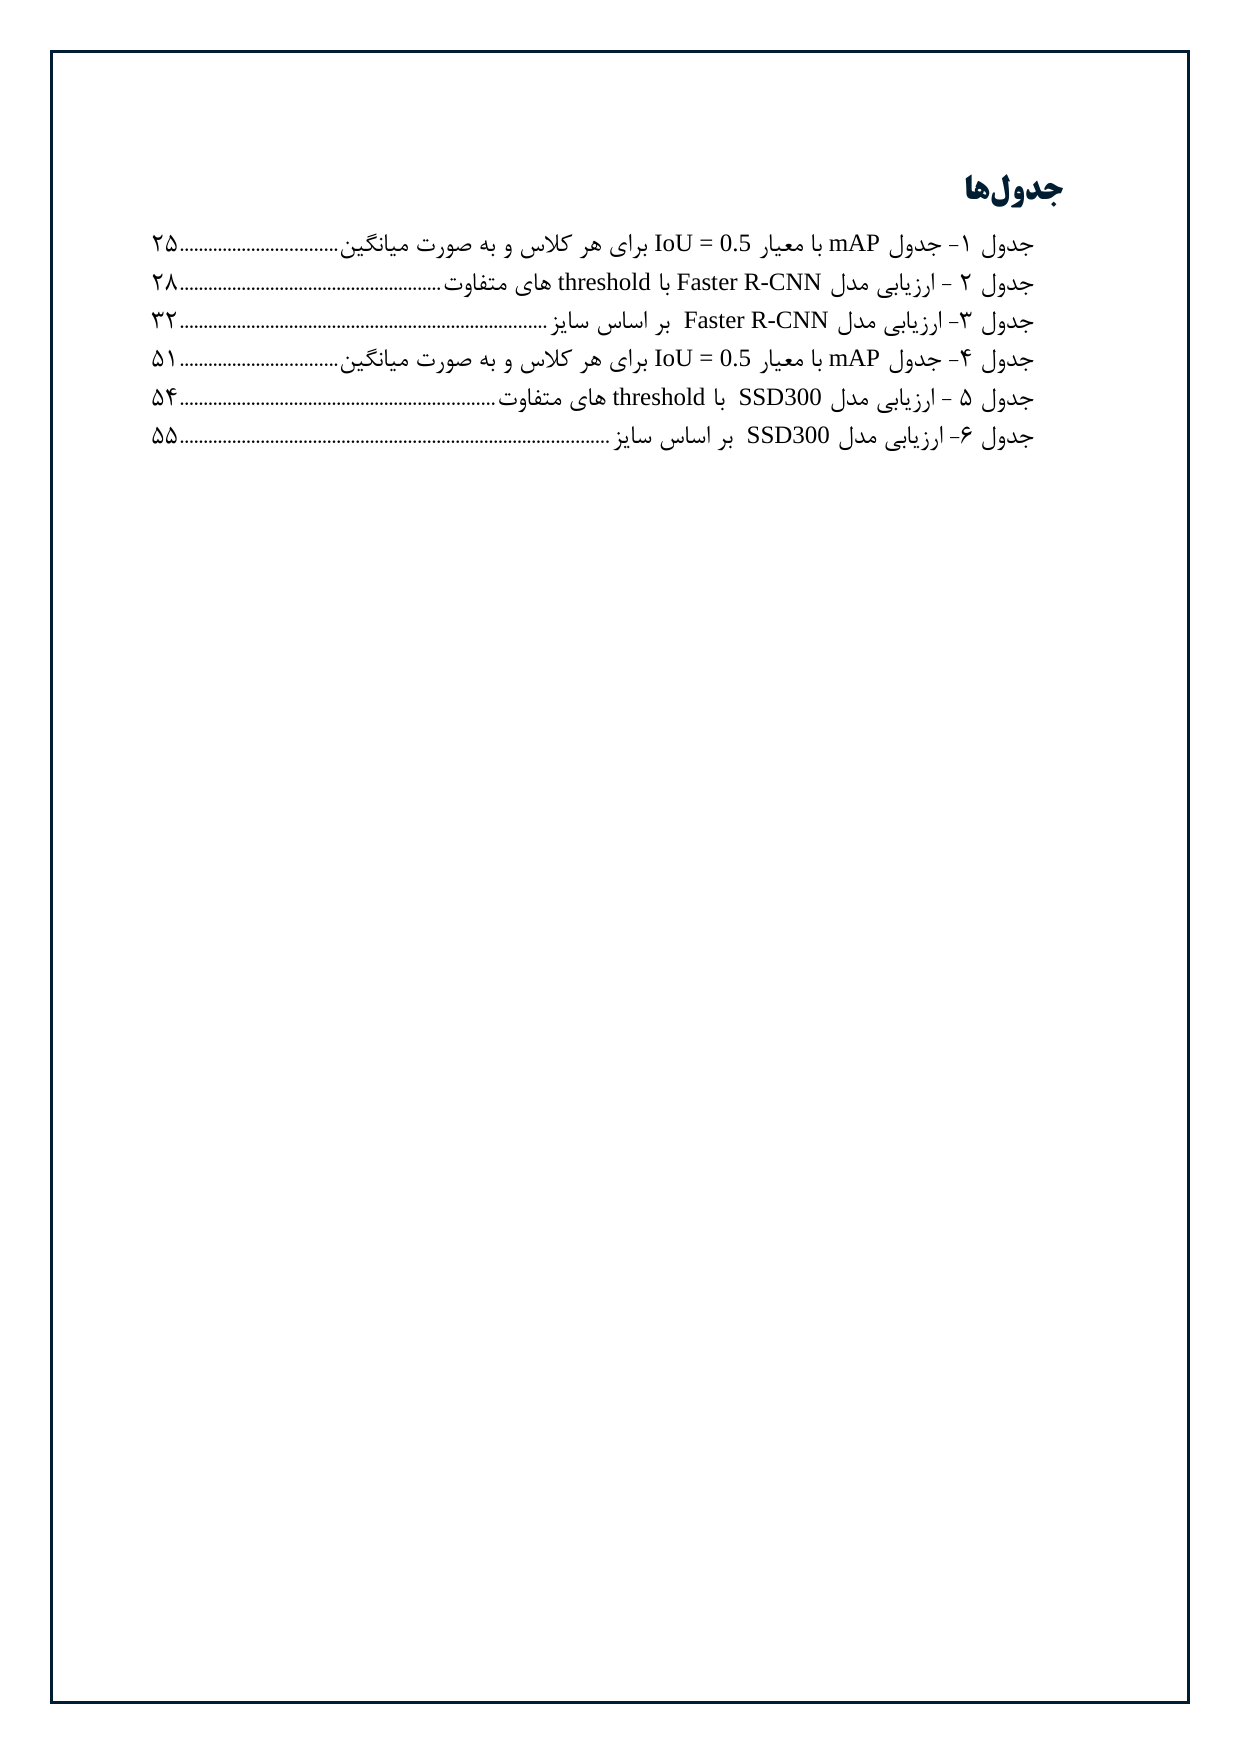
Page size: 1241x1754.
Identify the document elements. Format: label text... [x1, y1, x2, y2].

text جدول 6- ارزیابی مدل SSD300 بر اساس سایز 55 [150, 420, 1063, 453]
text جدول 2 - ارزیابی مدل Faster R-CNN با threshold های متفاوت 28 [150, 267, 1063, 300]
text جدول 4- جدول mAP با معیار IoU = 0.5 برای هر کلاس و به صورت میانگین 51 [150, 343, 1063, 377]
text جدول 3- ارزیابی مدل Faster R-CNN بر اساس سایز 32 [150, 305, 1063, 338]
text جدول‌ها [150, 159, 1063, 219]
text جدول 5 - ارزیابی مدل SSD300 با threshold های متفاوت 54 [150, 382, 1063, 415]
text جدول 1- جدول mAP با معیار IoU = 0.5 برای هر کلاس و به صورت میانگین 25 [150, 228, 1063, 262]
